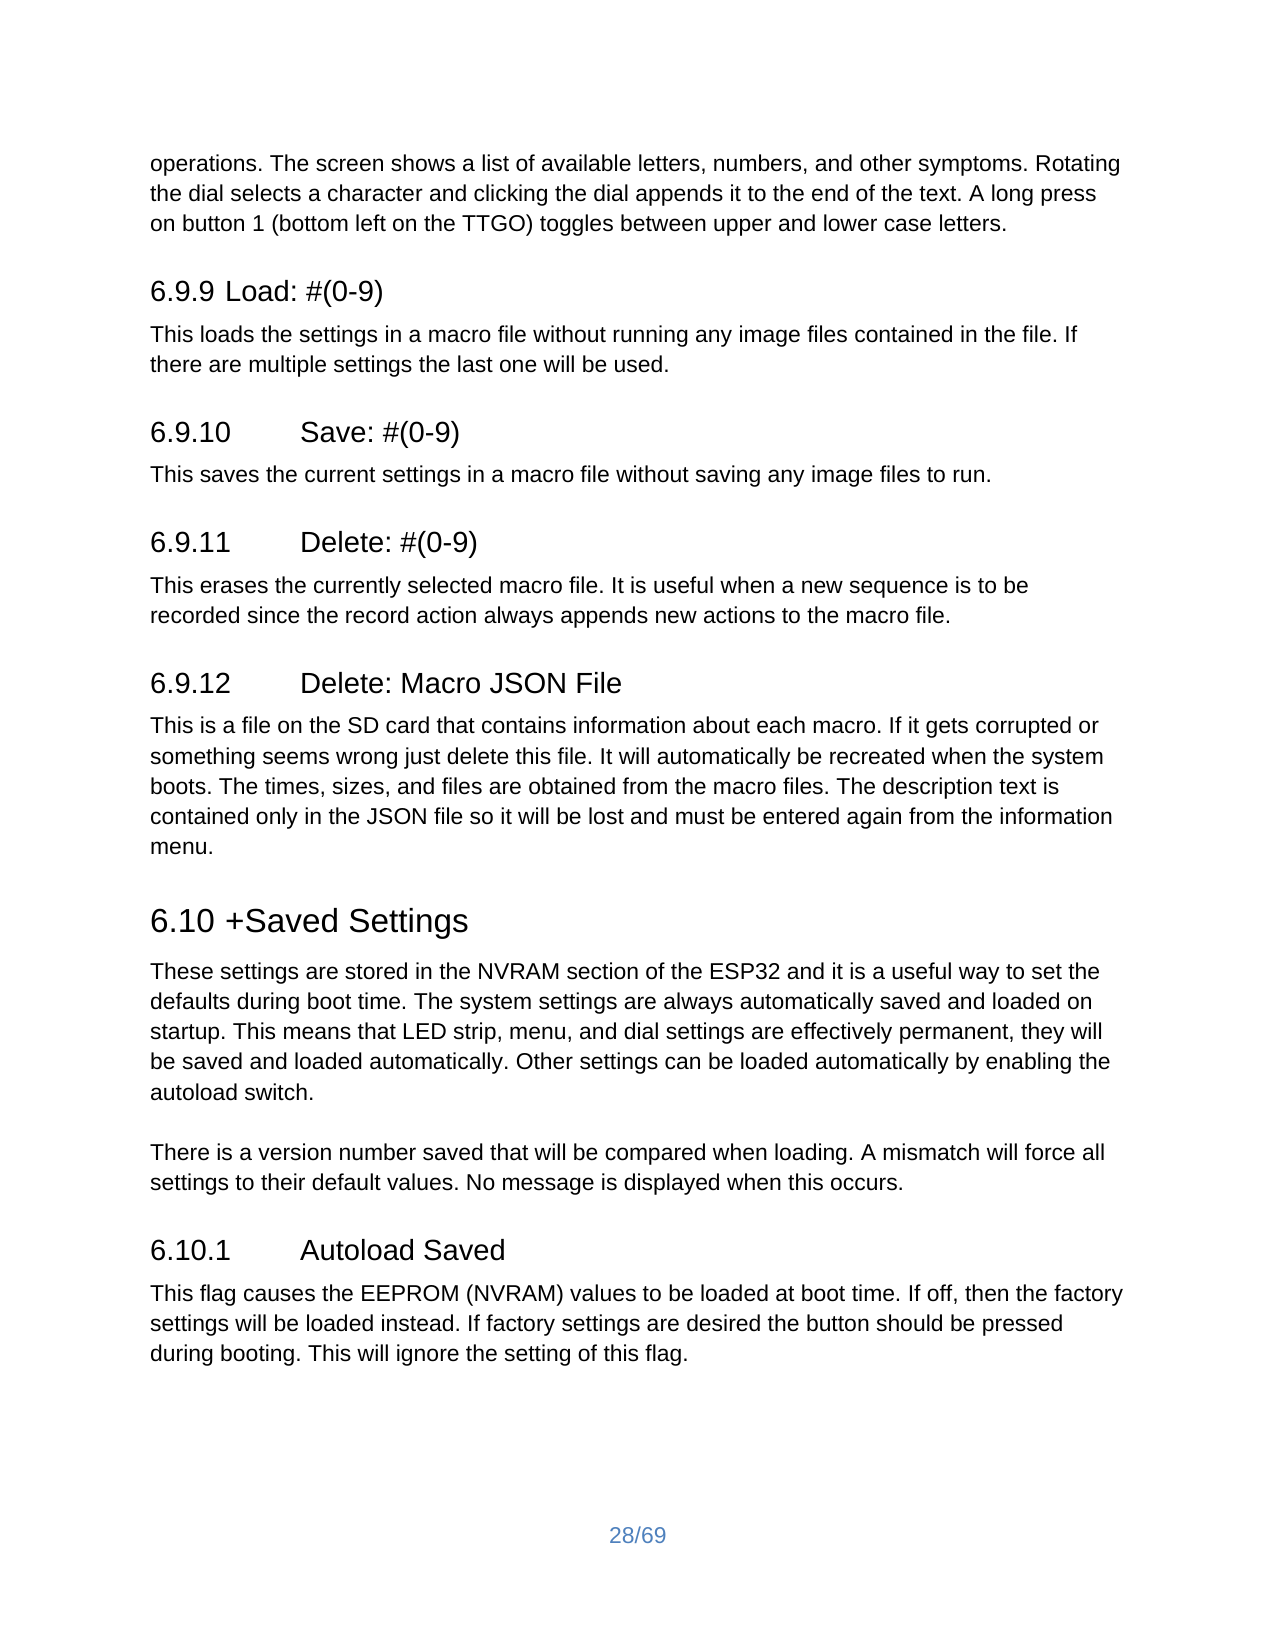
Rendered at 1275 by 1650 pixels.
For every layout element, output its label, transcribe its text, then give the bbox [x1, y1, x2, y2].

text This loads the settings in a macro file without running any image files contained in the file. If there are multiple settings the last one will be used. [150, 321, 1125, 377]
text This is a file on the SD card that contains information about each macro. If it gets corrupted or something seems wrong just delete this file. It will automatically be recreated when the system boots. The times, sizes, and files are obtained from the macro files. The description text is contained only in the JSON file so it will be lost and must be entered again from the information menu. [150, 712, 1125, 860]
subtitle Delete: #(0-9) [150, 525, 1125, 558]
subtitle Delete: Macro JSON File [150, 666, 1125, 699]
subtitle Load: #(0-9) [150, 274, 1125, 307]
subtitle +Saved Settings [150, 901, 1125, 939]
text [150, 150, 1125, 237]
text These settings are stored in the NVRAM section of the ESP32 and it is a useful way to set the defaults during boot time. The system settings are always automatically saved and loaded on startup. This means that LED strip, menu, and dial settings are effectively permanent, they will be saved and loaded automatically. Other settings can be loaded automatically by enabling the autoload switch. [150, 958, 1125, 1105]
subtitle Save: #(0-9) [150, 414, 1125, 448]
text There is a version number saved that will be compared when loading. A mismatch will force all settings to their default values. No message is displayed when this occurs. [150, 1139, 1125, 1196]
subtitle Autoload Saved [150, 1233, 1125, 1266]
text This flag causes the EEPROM (NVRAM) values to be loaded at boot time. If off, then the factory settings will be loaded instead. If factory settings are desired the button should be pressed during booting. This will ignore the setting of this flag. [150, 1279, 1125, 1366]
text This saves the current settings in a macro file without saving any image files to run. [150, 461, 1125, 488]
text This erases the currently selected macro file. It is useful when a new sequence is to be recorded since the record action always appends new actions to the macro file. [150, 572, 1125, 628]
